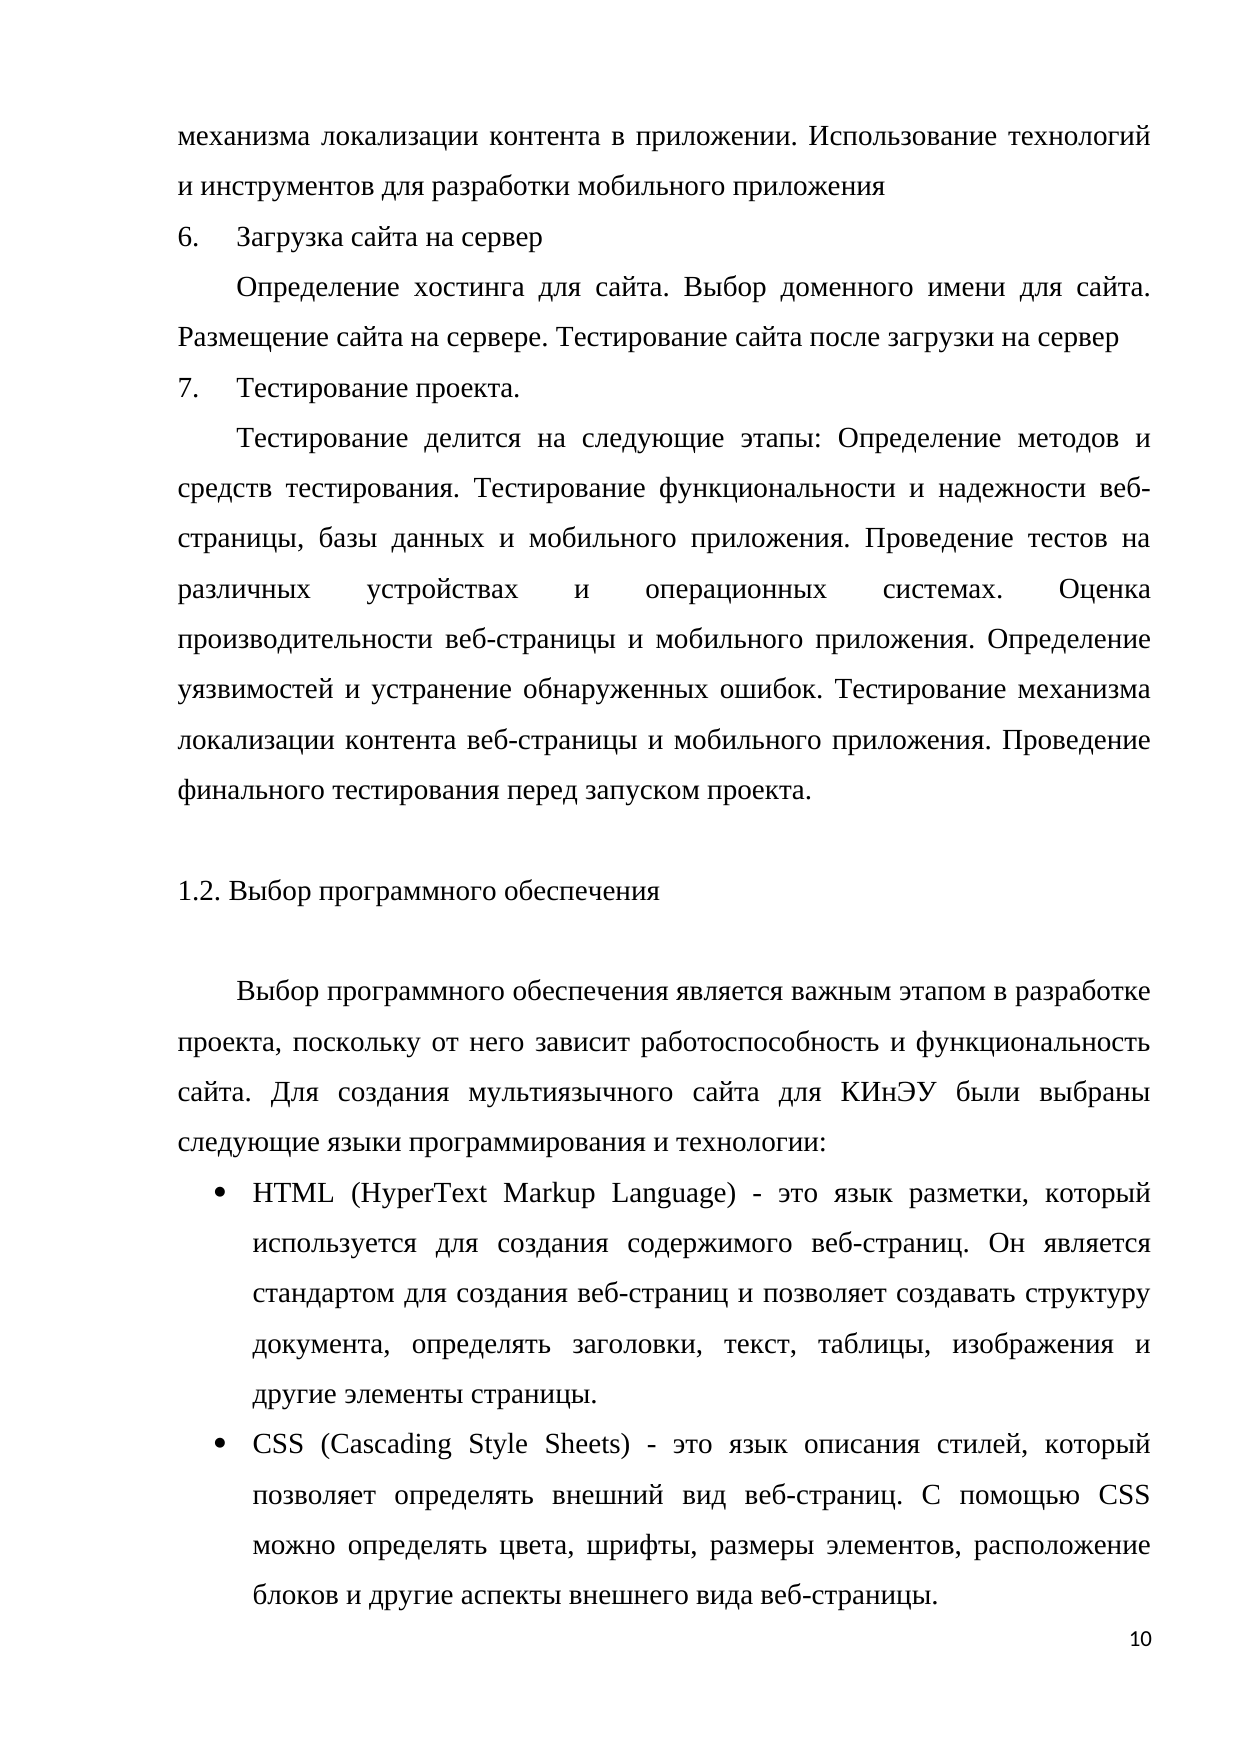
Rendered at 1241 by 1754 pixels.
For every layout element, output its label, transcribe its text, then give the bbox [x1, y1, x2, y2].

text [177, 118, 1152, 202]
list Загрузка сайта на сервер [177, 219, 1152, 252]
list Тестирование проекта. [177, 370, 1152, 403]
text Выбор программного обеспечения является важным этапом в разработке проекта, поскольку от него зависит работоспособность и функциональность сайта. Для создания мультиязычного сайта для КИнЭУ были выбраны следующие языки программирования и технологии: [177, 973, 1152, 1158]
list CSS (Cascading Style Sheets) - это язык описания стилей, который позволяет определять внешний вид веб-страниц. С помощью CSS можно определять цвета, шрифты, размеры элементов, расположение блоков и другие аспекты внешнего вида веб-страницы. [215, 1426, 1152, 1611]
text Определение хостинга для сайта. Выбор доменного имени для сайта. Размещение сайта на сервере. Тестирование сайта после загрузки на сервер [177, 269, 1152, 353]
list HTML (HyperText Markup Language) - это язык разметки, который используется для создания содержимого веб-страниц. Он является стандартом для создания веб-страниц и позволяет создавать структуру документа, определять заголовки, текст, таблицы, изображения и другие элементы страницы. [215, 1175, 1152, 1409]
text Тестирование делится на следующие этапы: Определение методов и средств тестирования. Тестирование функциональности и надежности веб-страницы, базы данных и мобильного приложения. Проведение тестов на различных устройствах и операционных системах. Оценка производительности веб-страницы и мобильного приложения. Определение уязвимостей и устранение обнаруженных ошибок. Тестирование механизма локализации контента веб-страницы и мобильного приложения. Проведение финального тестирования перед запуском проекта. [177, 420, 1152, 806]
text 1.2. Выбор программного обеспечения [177, 873, 1152, 906]
